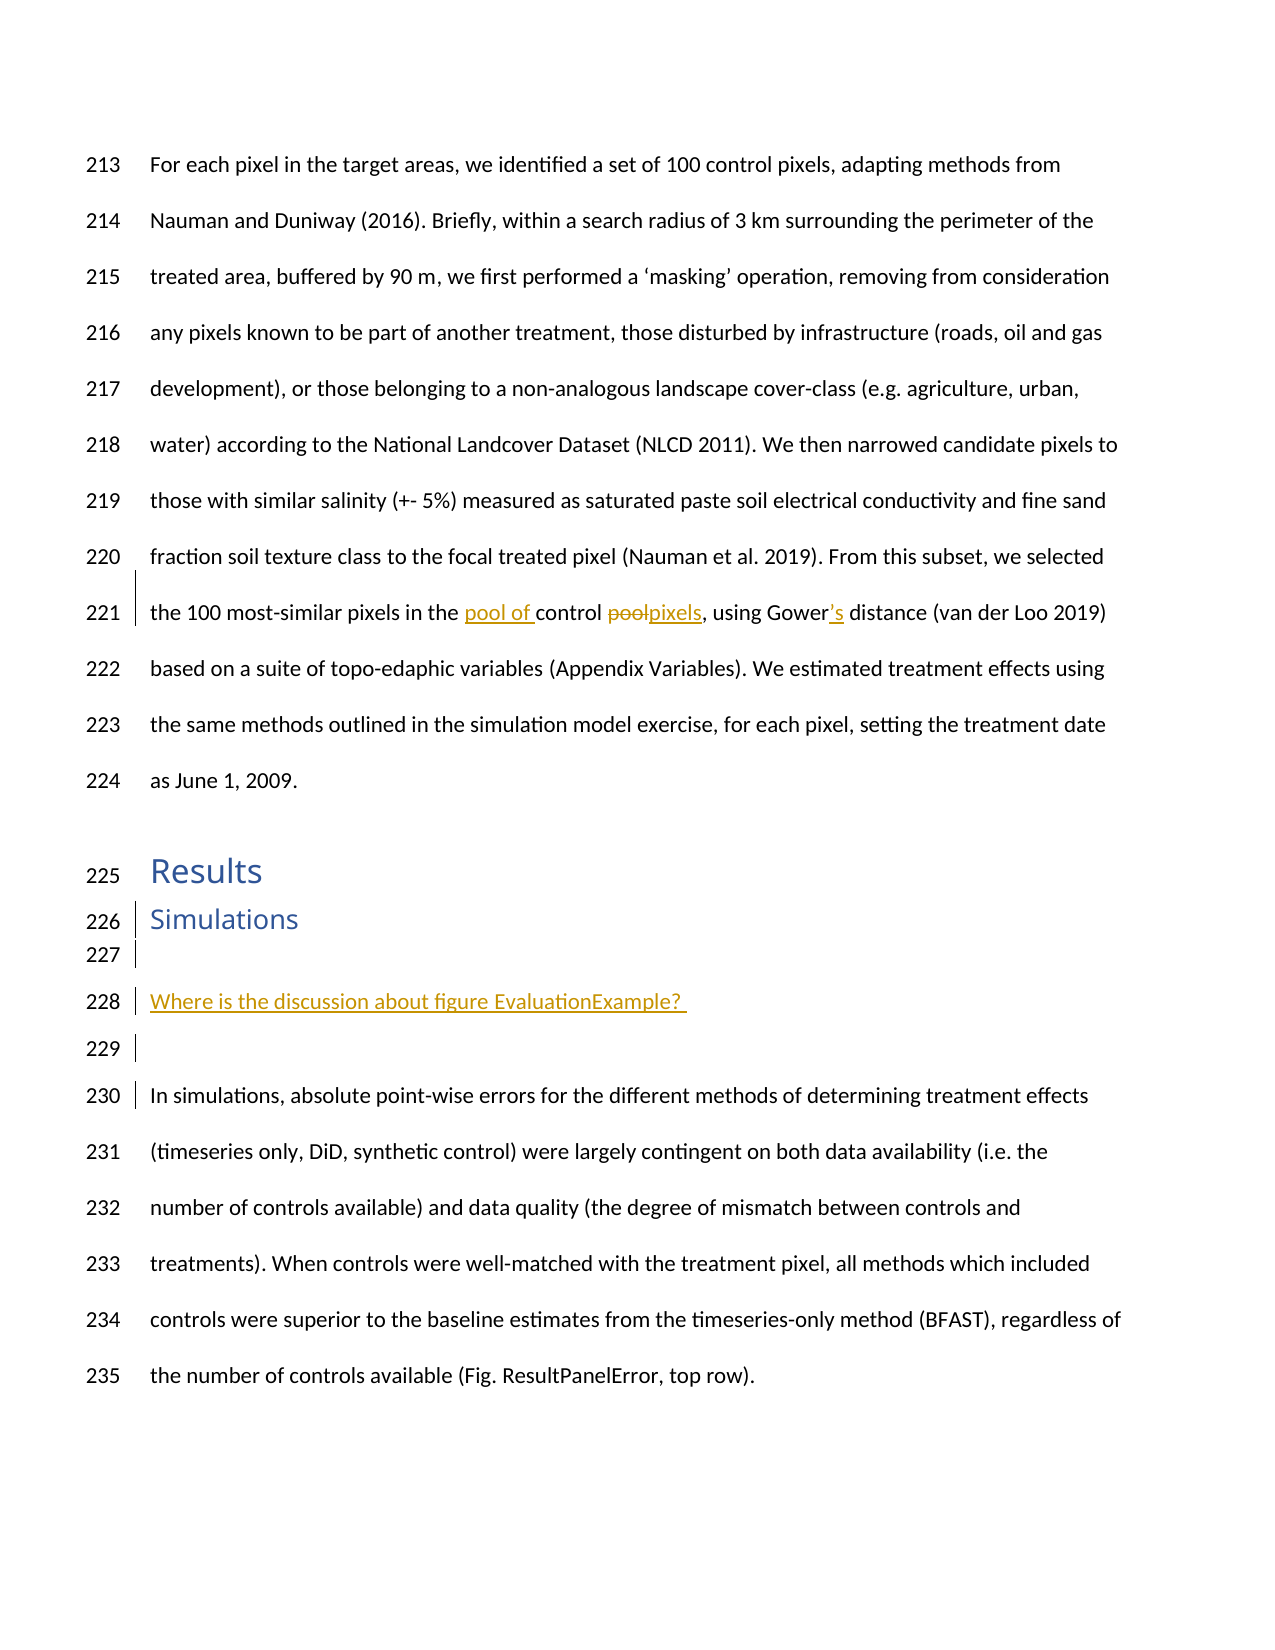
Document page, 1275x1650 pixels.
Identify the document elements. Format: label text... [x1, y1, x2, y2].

text In simulations, absolute point-wise errors for the different methods of determining treatment effects (timeseries only, DiD, synthetic control) were largely contingent on both data availability (i.e. the number of controls available) and data quality (the degree of mismatch between controls and treatments). When controls were well-matched with the treatment pixel, all methods which included controls were superior to the baseline estimates from the timeseries-only method (BFAST), regardless of the number of controls available (Fig. ResultPanelError, top row). [150, 1081, 1125, 1389]
subtitle Results [150, 847, 1125, 893]
subtitle Simulations [150, 901, 1125, 937]
text For each pixel in the target areas, we identified a set of 100 control pixels, adapting methods from Nauman and Duniway (2016). Briefly, within a search radius of 3 km surrounding the perimeter of the treated area, buffered by 90 m, we first performed a ‘masking’ operation, removing from consideration any pixels known to be part of another treatment, those disturbed by infrastructure (roads, oil and gas development), or those belonging to a non-analogous landscape cover-class (e.g. agriculture, urban, water) according to the National Landcover Dataset (NLCD 2011). We then narrowed candidate pixels to those with similar salinity (+- 5%) measured as saturated paste soil electrical conductivity and fine sand fraction soil texture class to the focal treated pixel (Nauman et al. 2019). From this subset, we selected the 100 most-similar pixels in the control , using Gower distance (van der Loo 2019) based on a suite of topo-edaphic variables (Appendix Variables). We estimated treatment effects using the same methods outlined in the simulation model exercise, for each pixel, setting the treatment date as June 1, 2009. [150, 150, 1125, 794]
